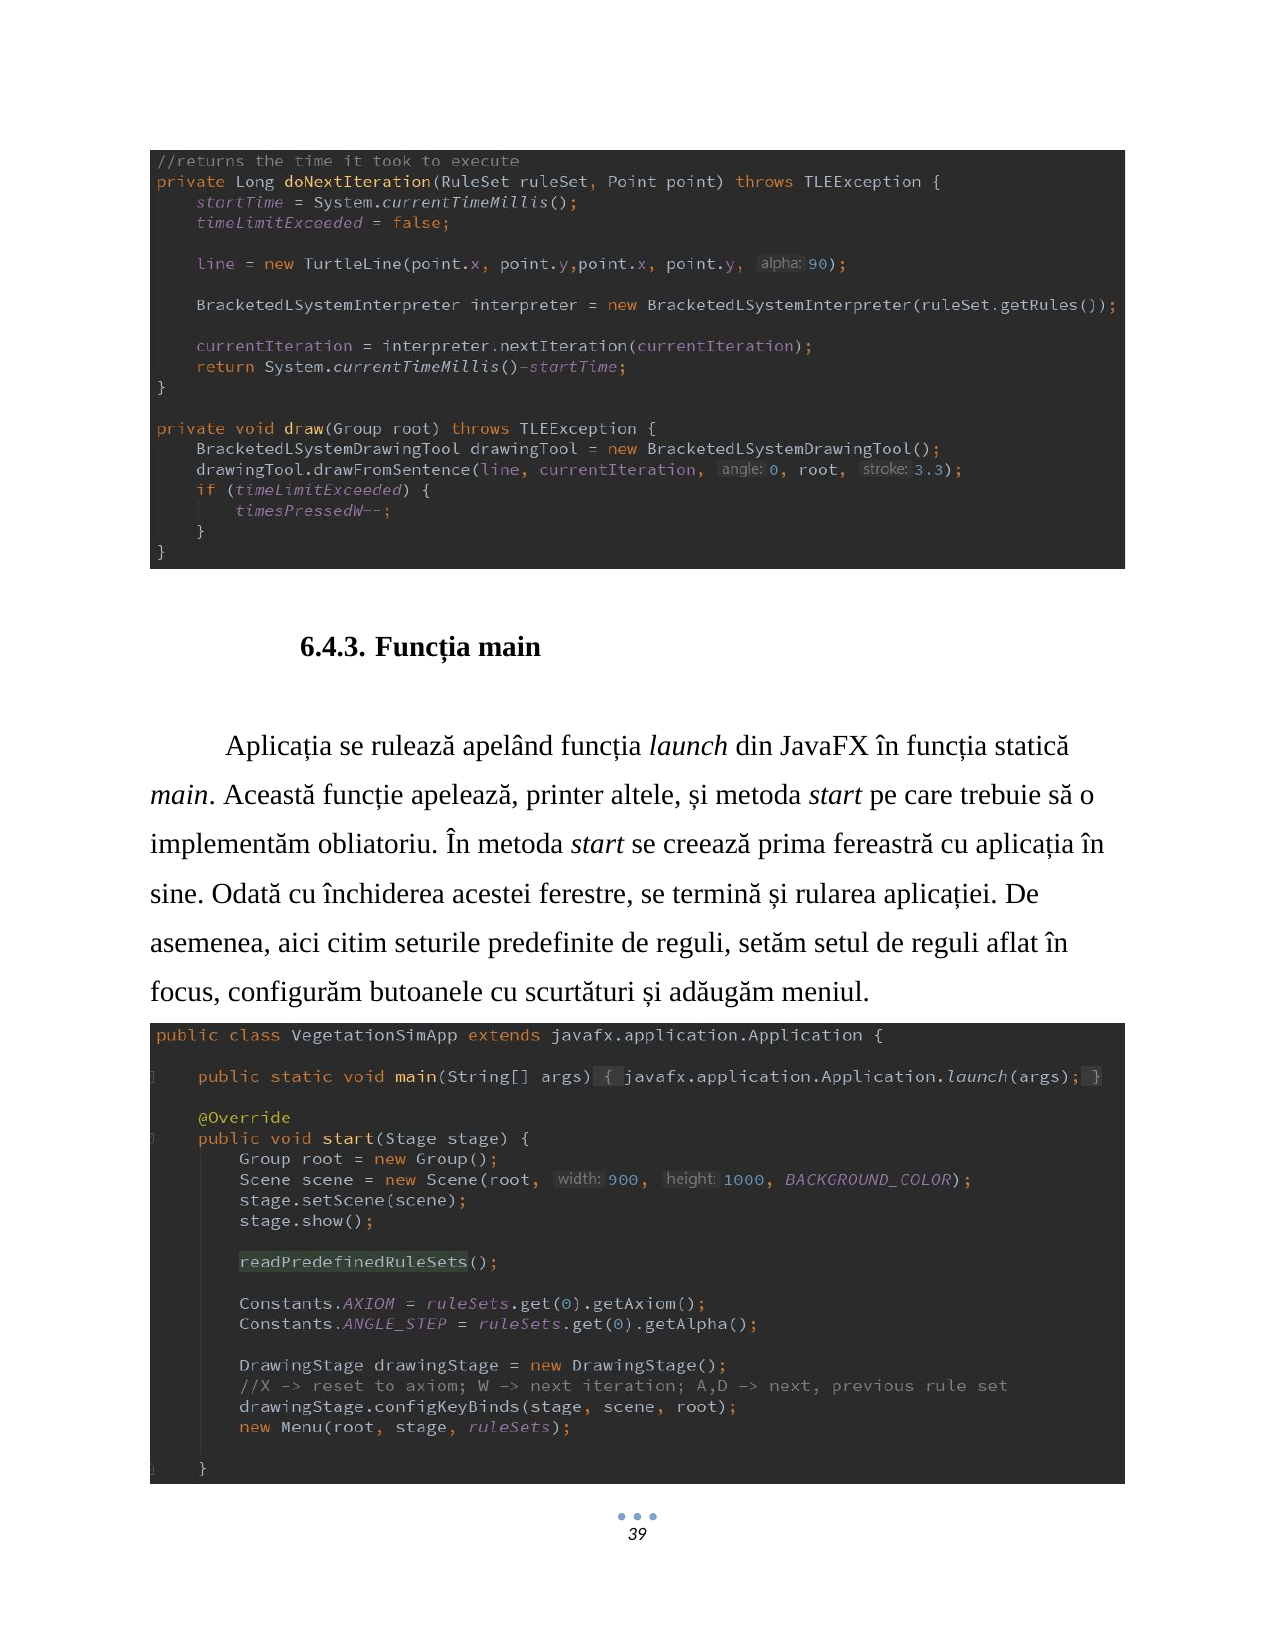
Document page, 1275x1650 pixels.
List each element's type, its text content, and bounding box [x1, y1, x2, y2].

text Aplicația se rulează apelând funcția launch din JavaFX în funcția statică main. Această funcție apelează, printer altele, și metoda start pe care trebuie să o implementăm obliatoriu. În metoda start se creează prima fereastră cu aplicația în sine. Odată cu închiderea acestei ferestre, se termină și rularea aplicației. De asemenea, aici citim seturile predefinite de reguli, setăm setul de reguli aflat în focus, configurăm butoanele cu scurtături și adăugăm meniul. [150, 728, 1125, 1008]
list Funcția main [300, 629, 1125, 663]
picture [150, 150, 1125, 569]
picture [150, 1023, 1125, 1484]
